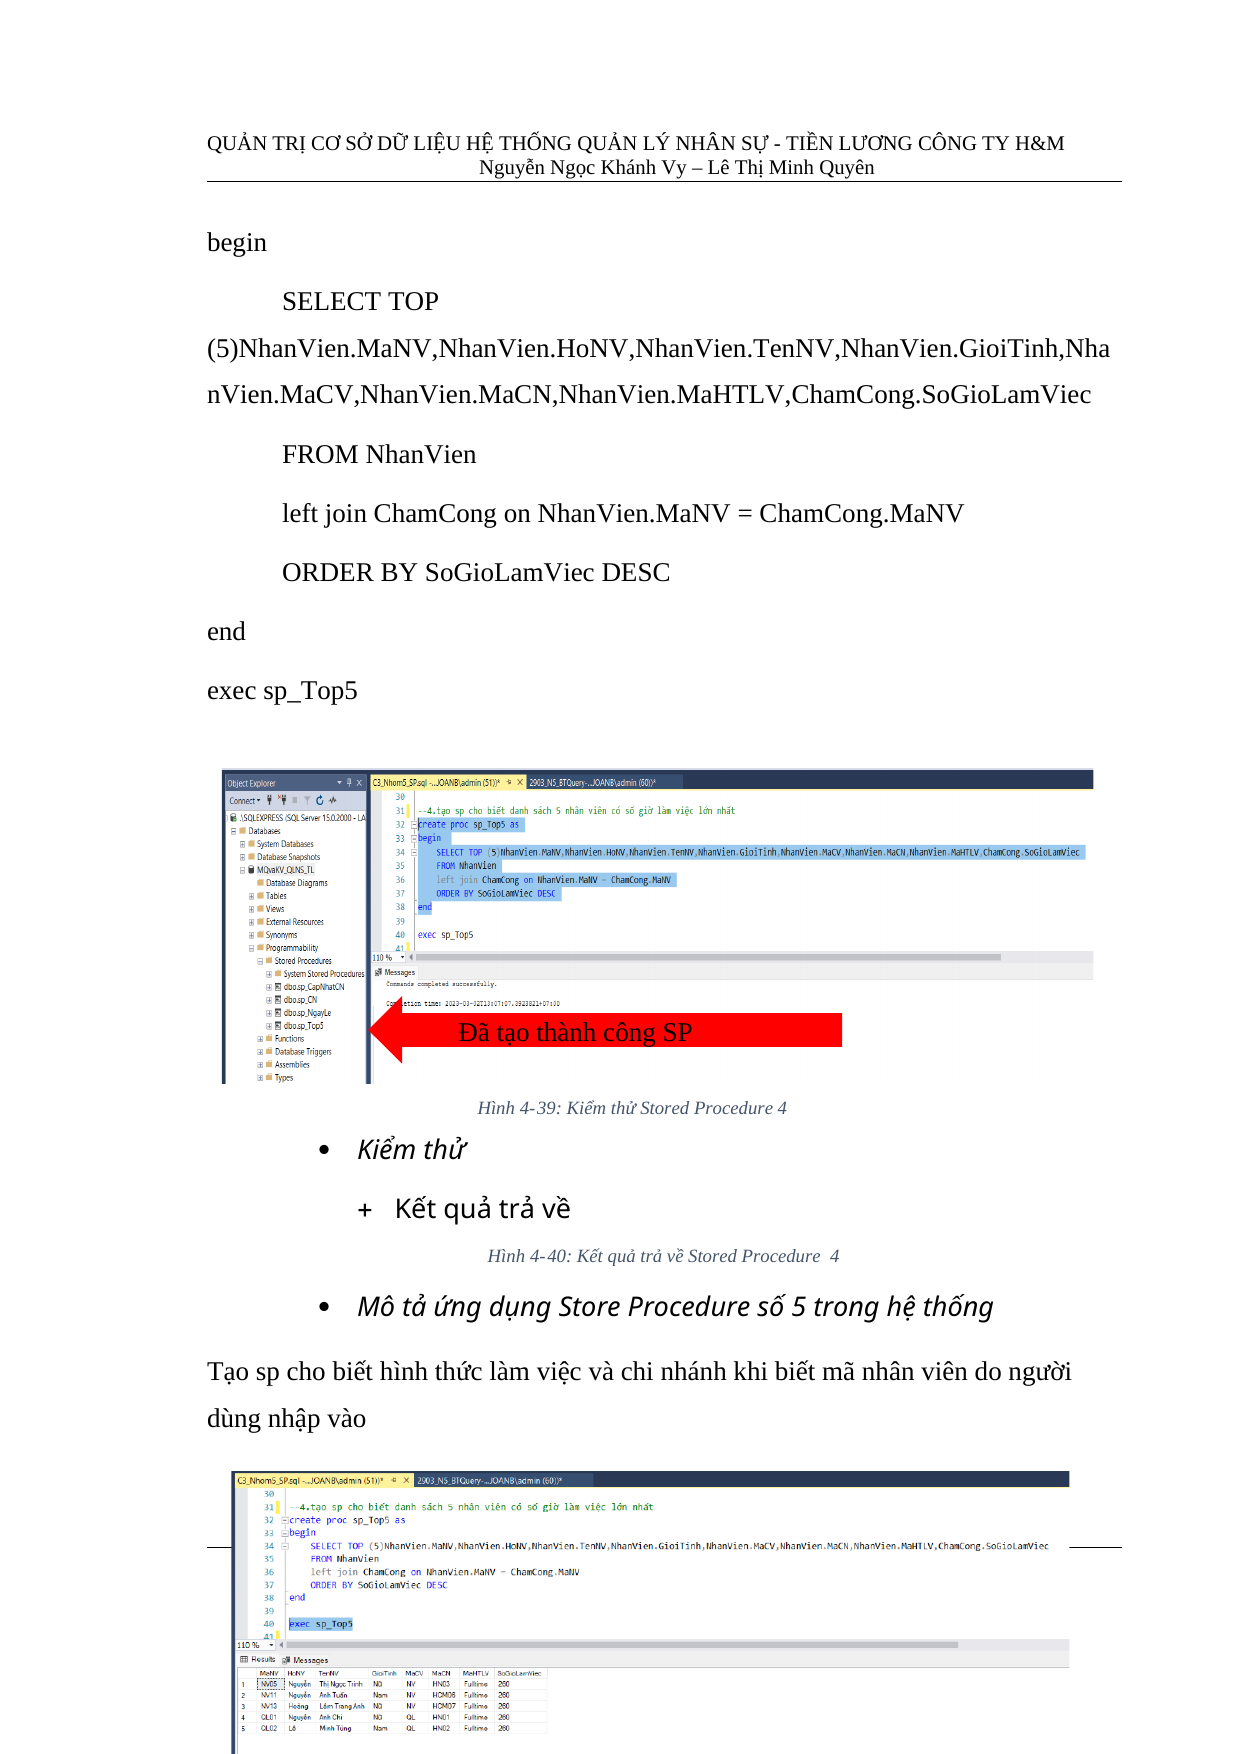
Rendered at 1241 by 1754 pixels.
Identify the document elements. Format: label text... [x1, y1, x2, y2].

subtitle Mô tả ứng dụng Store Procedure số 5 trong hệ thống [319, 1288, 1122, 1324]
text FROM NhanVien [207, 438, 1122, 469]
text end [207, 615, 1122, 646]
text Tạo sp cho biết hình thức làm việc và chi nhánh khi biết mã nhân viên do người dùng nhập vào [207, 1356, 1122, 1433]
picture [221, 768, 1094, 1084]
text begin [207, 226, 1122, 257]
text left join ChamCong on NhanVien.MaNV = ChamCong.MaNV [207, 497, 1122, 528]
text SELECT TOP (5)NhanVien.MaNV,NhanVien.HoNV,NhanVien.TenNV,NhanVien.GioiTinh,NhanVien.MaCV,NhanVien.MaCN,NhanVien.MaHTLV,ChamCong.SoGioLamViec [207, 285, 1122, 410]
picture [231, 1471, 1070, 1754]
subtitle Kiểm thử [319, 1119, 1122, 1167]
text ORDER BY SoGioLamViec DESC [207, 556, 1122, 587]
subtitle Kết quả trả về [357, 1190, 1122, 1227]
text exec sp_Top5 [207, 674, 1122, 706]
